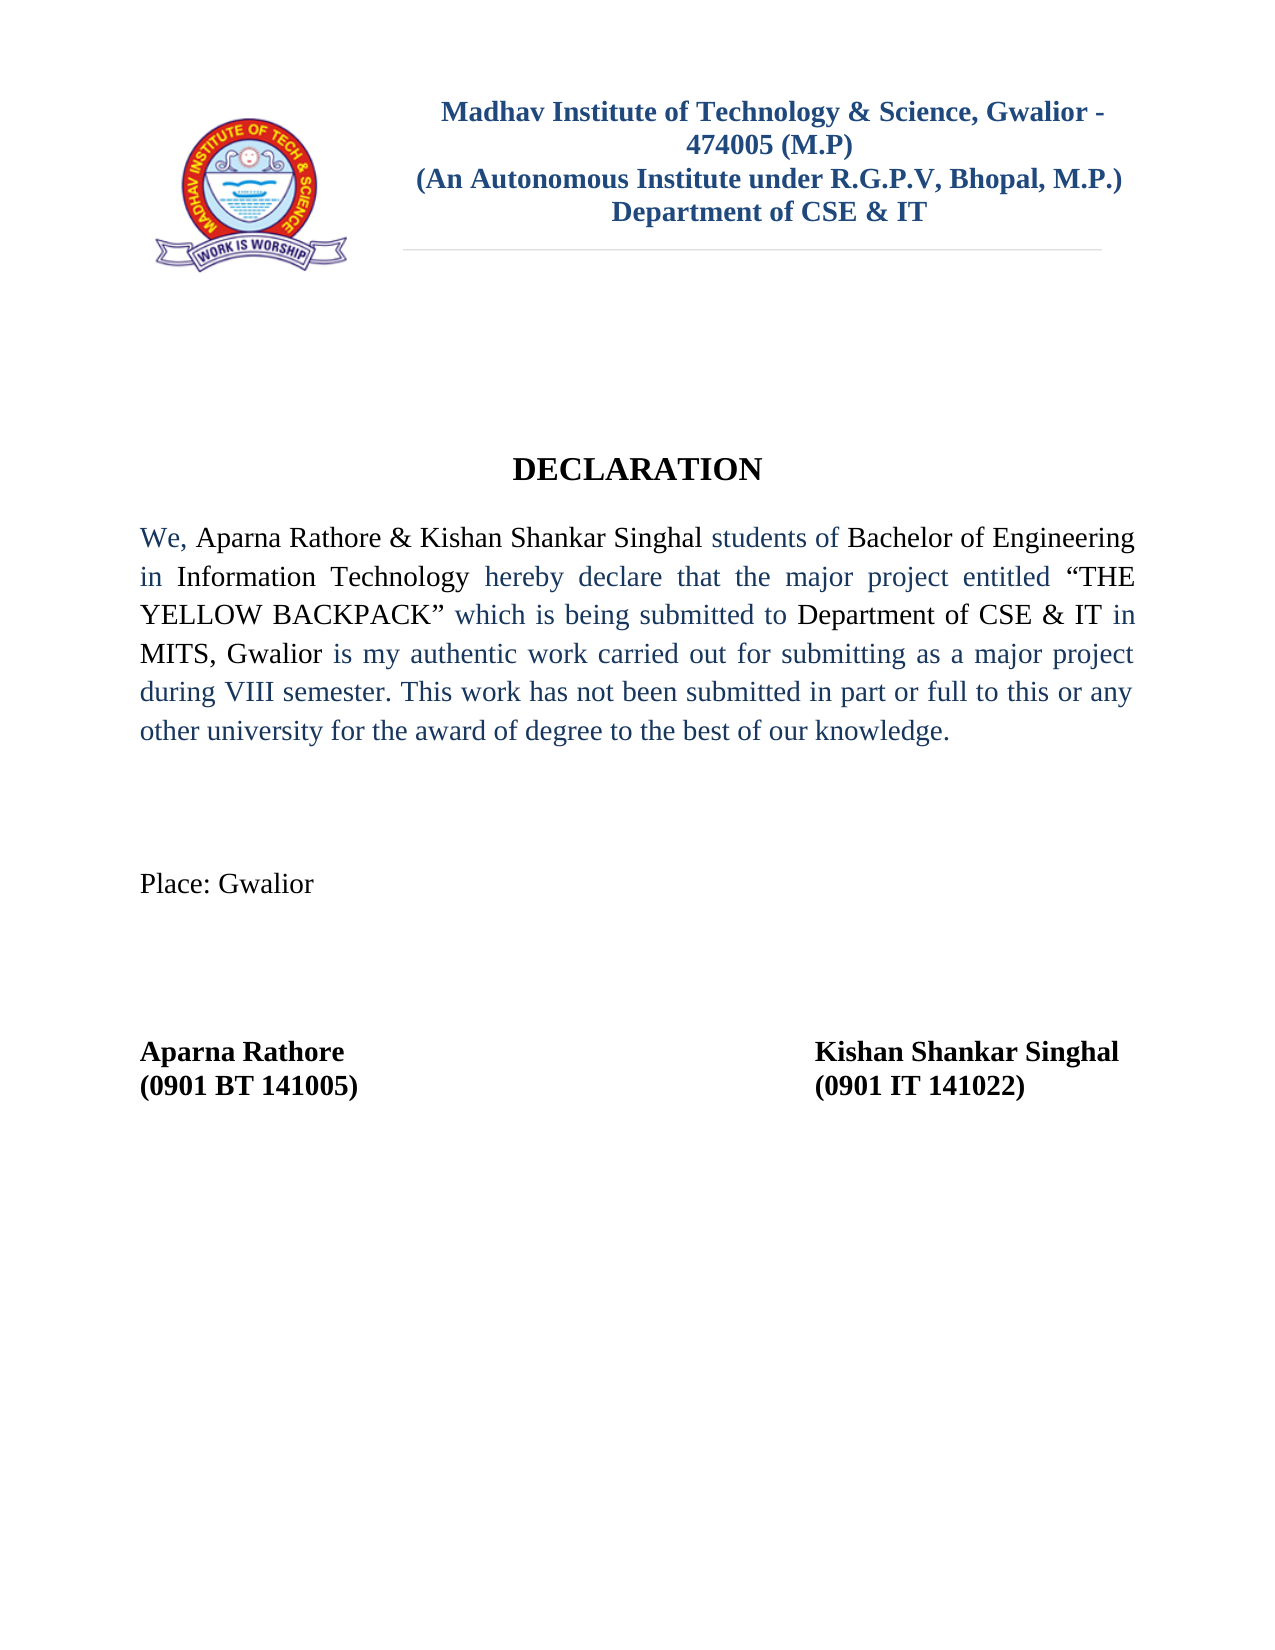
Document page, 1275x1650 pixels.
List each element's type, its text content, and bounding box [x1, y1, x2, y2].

text Department of CSE & IT [385, 194, 1135, 228]
text Madhav Institute of Technology & Science, Gwalior - 474005 (M.P) [385, 94, 1135, 161]
text Aparna Rathore Kishan Shankar Singhal [139, 1034, 1135, 1068]
text DECLARATION [139, 449, 1135, 487]
text (An Autonomous Institute under R.G.P.V, Bhopal, M.P.) [385, 161, 1135, 194]
text We, Aparna Rathore & Kishan Shankar Singhal students of Bachelor of Engineering in Information Technology hereby declare that the major project entitled “THE YELLOW BACKPACK” which is being submitted to Department of CSE & IT in MITS, Gwalior is my authentic work carried out for submitting as a major project during VIII semester. This work has not been submitted in part or full to this or any other university for the award of degree to the best of our knowledge. [139, 520, 1135, 746]
picture [102, 85, 385, 277]
text (0901 BT 141005) (0901 IT 141022) [139, 1068, 1135, 1129]
text Place: Gwalior [139, 866, 1135, 900]
